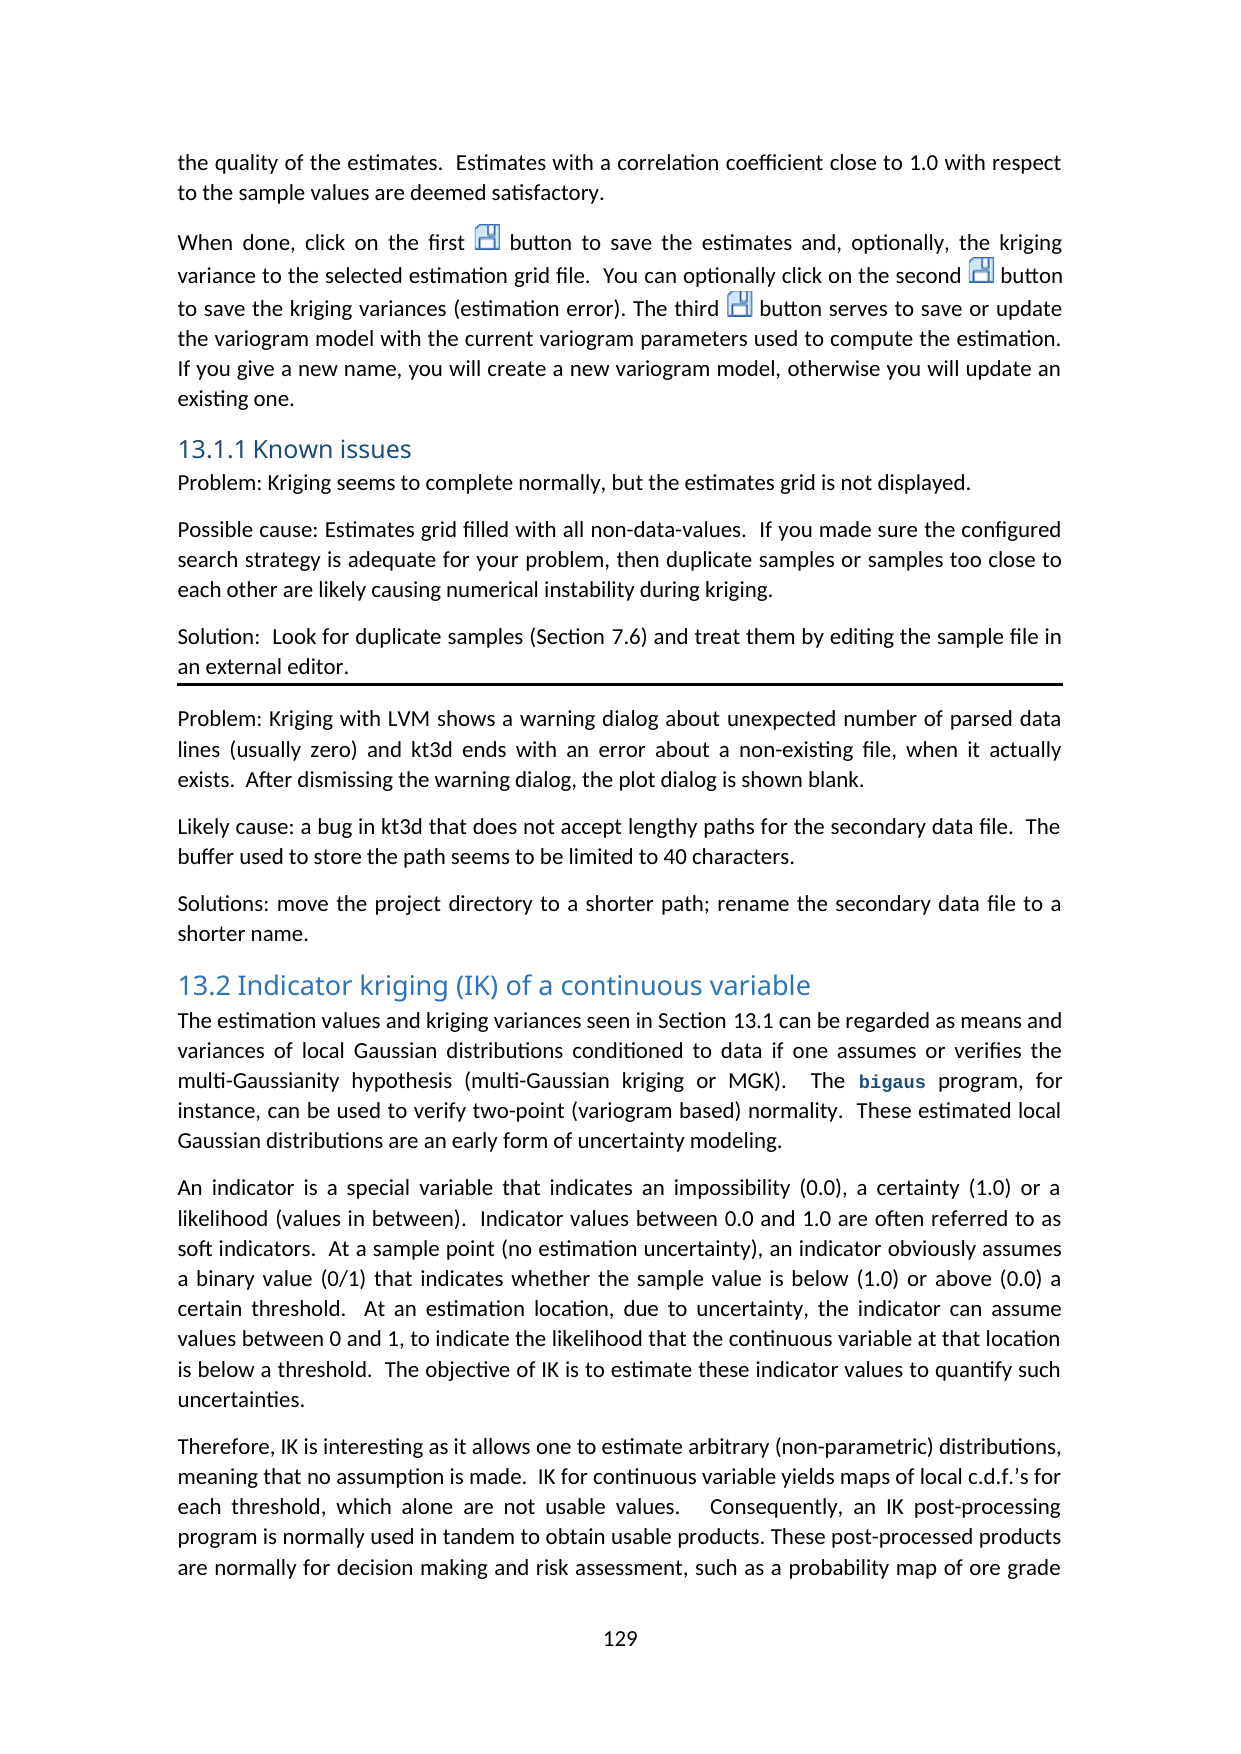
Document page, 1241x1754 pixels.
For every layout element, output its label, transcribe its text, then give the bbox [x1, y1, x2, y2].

text Solutions: move the project directory to a shorter path; rename the secondary data file to a shorter name. [177, 889, 1063, 947]
subtitle Known issues [177, 431, 1063, 465]
picture [968, 257, 995, 283]
picture [474, 224, 500, 250]
text When done, click on the first button to save the estimates and, optionally, the kriging variance to the selected estimation grid file. You can optionally click on the second button to save the kriging variances (estimation error). The third button serves to save or update the variogram model with the current variogram parameters used to compute the estimation. If you give a new name, you will create a new variogram model, otherwise you will update an existing one. [177, 225, 1063, 412]
text Likely cause: a bug in kt3d that does not accept lengthy paths for the secondary data file. The buffer used to store the path seems to be limited to 40 characters. [177, 812, 1063, 870]
text The estimation values and kriging variances seen in Section 13.1 can be regarded as means and variances of local Gaussian distributions conditioned to data if one assumes or verifies the multi-Gaussianity hypothesis (multi-Gaussian kriging or MGK). The bigaus program, for instance, can be used to verify two-point (variogram based) normality. These estimated local Gaussian distributions are an early form of uncertainty modeling. [177, 1006, 1063, 1155]
subtitle Indicator kriging (IK) of a continuous variable [177, 966, 1063, 1003]
picture [727, 291, 753, 317]
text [177, 148, 1063, 206]
text Solution: Look for duplicate samples (Section 7.6) and treat them by editing the sample file in an external editor. [177, 622, 1063, 683]
text Problem: Kriging with LVM shows a warning dialog about unexpected number of parsed data lines (usually zero) and kt3d ends with an error about a non-existing file, when it actually exists. After dismissing the warning dialog, the plot dialog is shown blank. [177, 704, 1063, 793]
text An indicator is a special variable that indicates an impossibility (0.0), a certainty (1.0) or a likelihood (values in between). Indicator values between 0.0 and 1.0 are often referred to as soft indicators. At a sample point (no estimation uncertainty), an indicator obviously assumes a binary value (0/1) that indicates whether the sample value is below (1.0) or above (0.0) a certain threshold. At an estimation location, due to uncertainty, the indicator can assume values between 0 and 1, to indicate the likelihood that the continuous variable at that location is below a threshold. The objective of IK is to estimate these indicator values to quantify such uncertainties. [177, 1173, 1063, 1413]
text Possible cause: Estimates grid filled with all non-data-values. If you made sure the configured search strategy is adequate for your problem, then duplicate samples or samples too close to each other are likely causing numerical instability during kriging. [177, 515, 1063, 603]
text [177, 1432, 1063, 1581]
text Problem: Kriging seems to complete normally, but the estimates grid is not displayed. [177, 468, 1063, 496]
